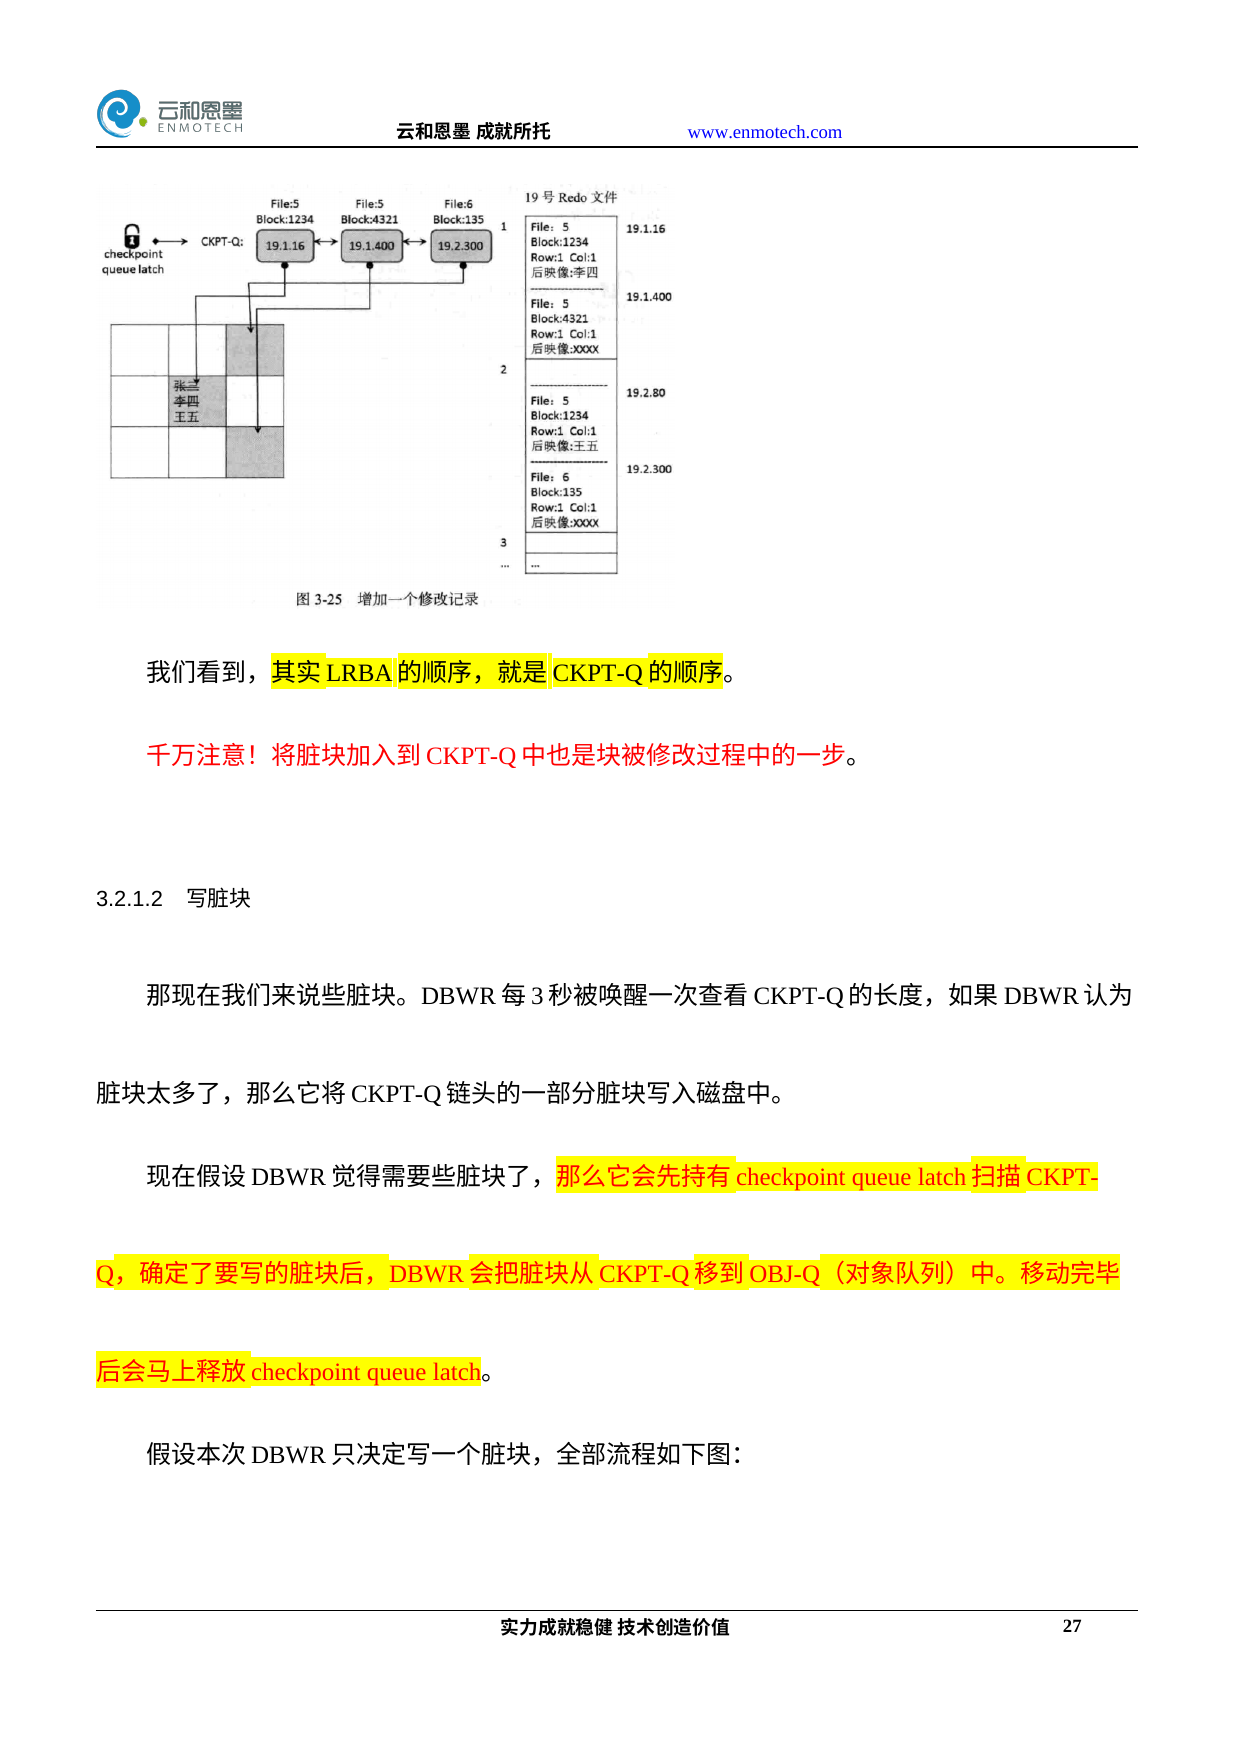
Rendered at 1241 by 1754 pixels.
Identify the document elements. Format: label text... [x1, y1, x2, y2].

subtitle 写脏块 [96, 881, 1138, 913]
picture [95, 88, 245, 139]
text 千万注意！将脏块加入到CKPT-Q中也是块被修改过程中的一步。 [96, 721, 1138, 786]
text 那现在我们来说些脏块。DBWR每3秒被唤醒一次查看CKPT-Q的长度，如果DBWR认为脏块太多了，那么它将CKPT-Q链头的一部分脏块写入磁盘中。 [96, 961, 1138, 1124]
text 我们看到，其实LRBA的顺序，就是CKPT-Q的顺序。 [96, 638, 1138, 703]
text 假设本次DBWR只决定写一个脏块，全部流程如下图： [96, 1420, 1138, 1485]
text 现在假设DBWR觉得需要些脏块了，那么它会先持有checkpoint queue latch扫描CKPT-Q，确定了要写的脏块后，DBWR会把脏块从CKPT-Q移到OBJ-Q（对象队列）中。移动完毕后会马上释放checkpoint queue latch。 [96, 1142, 1138, 1402]
picture [95, 184, 675, 609]
